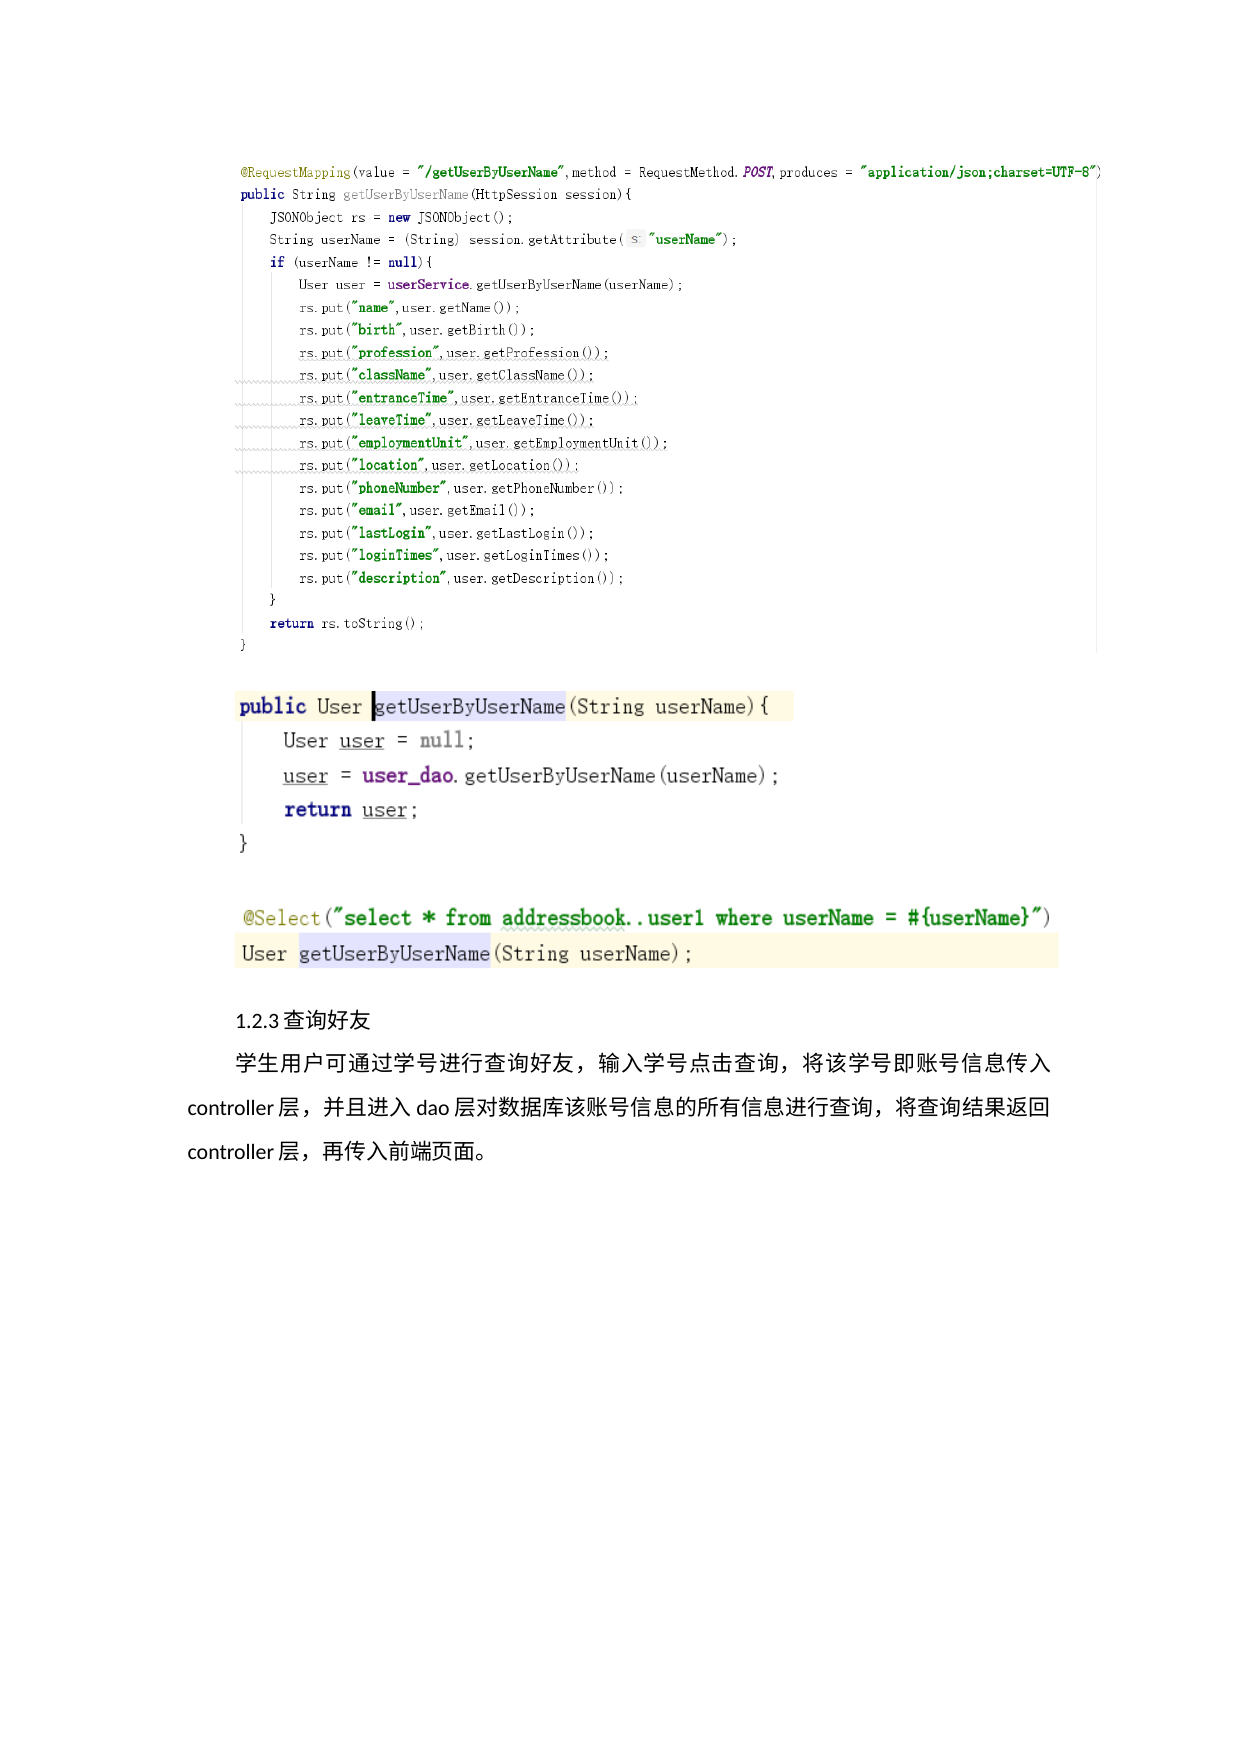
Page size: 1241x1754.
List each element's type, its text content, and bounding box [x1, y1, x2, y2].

text 1.2.3查询好友 [187, 1002, 1053, 1035]
text 学生用户可通过学号进行查询好友，输入学号点击查询，将该学号即账号信息传入controller层，并且进入dao层对数据库该账号信息的所有信息进行查询，将查询结果返回controller层，再传入前端页面。 [187, 1046, 1053, 1166]
picture [234, 691, 794, 858]
picture [234, 162, 1100, 653]
picture [234, 895, 1059, 972]
